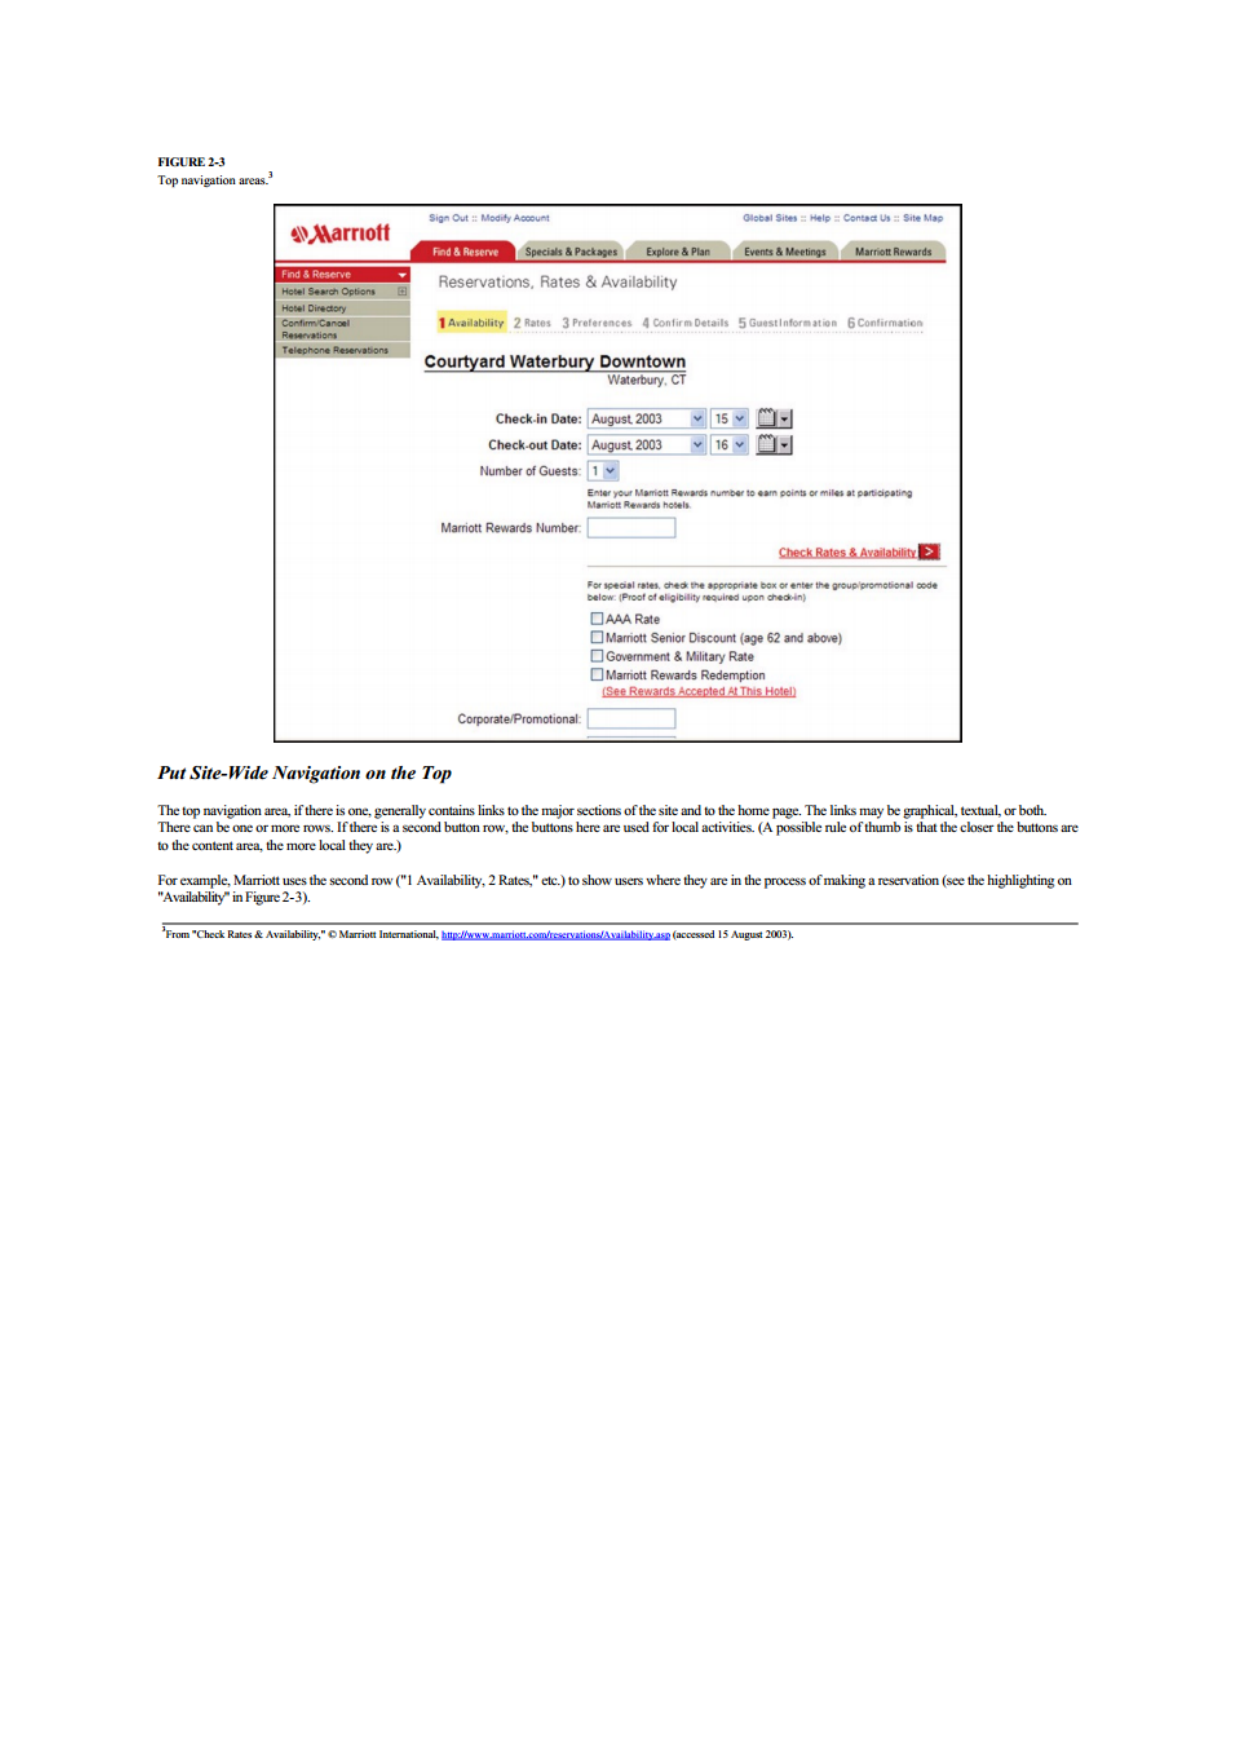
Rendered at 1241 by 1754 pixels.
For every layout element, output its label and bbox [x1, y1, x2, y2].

picture [147, 147, 1093, 951]
